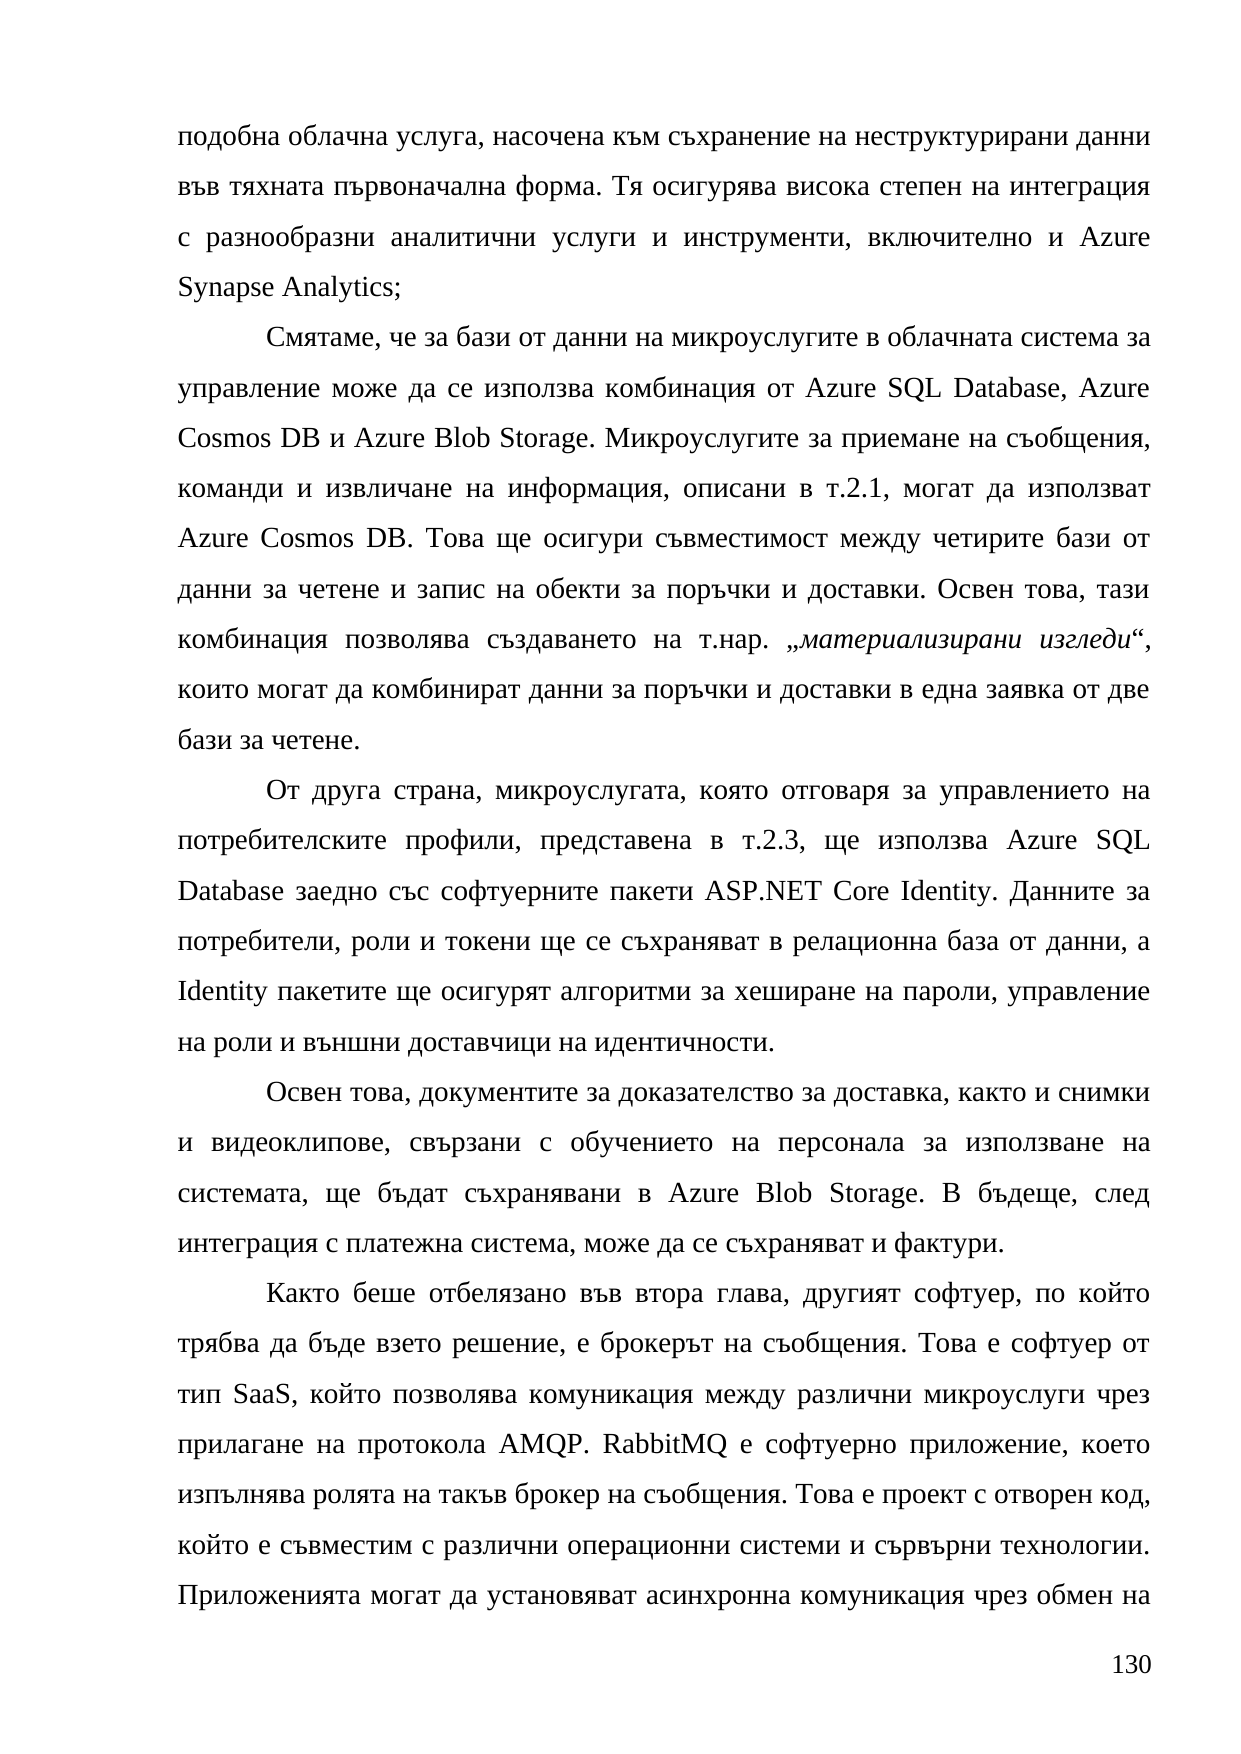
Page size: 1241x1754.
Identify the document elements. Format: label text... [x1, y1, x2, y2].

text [177, 1275, 1152, 1611]
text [177, 118, 1152, 303]
text Освен това, документите за доказателство за доставка, както и снимки и видеоклипове, свързани с обучението на персонала за използване на системата, ще бъдат съхранявани в Azure Blob Storage. В бъдеще, след интеграция с платежна система, може да се съхраняват и фактури. [177, 1074, 1152, 1258]
text От друга страна, микроуслугата, която отговаря за управлението на потребителските профили, представена в т.2.3, ще използва Azure SQL Database заедно със софтуерните пакети ASP.NET Core Identity. Данните за потребители, роли и токени ще се съхраняват в релационна база от данни, а Identity пакетите ще осигурят алгоритми за хеширане на пароли, управление на роли и външни доставчици на идентичности. [177, 772, 1152, 1057]
text Смятаме, че за бази от данни на микроуслугите в облачната система за управление може да се използва комбинация от Azure SQL Database, Azure Cosmos DB и Azure Blob Storage. Микроуслугите за приемане на съобщения, команди и извличане на информация, описани в т.2.1, могат да използват Azure Cosmos DB. Това ще осигури съвместимост между четирите бази от данни за четене и запис на обекти за поръчки и доставки. Освен това, тази комбинация позволява създаването на т.нар. „материализирани изгледи“, които могат да комбинират данни за поръчки и доставки в една заявка от две бази за четене. [177, 319, 1152, 755]
